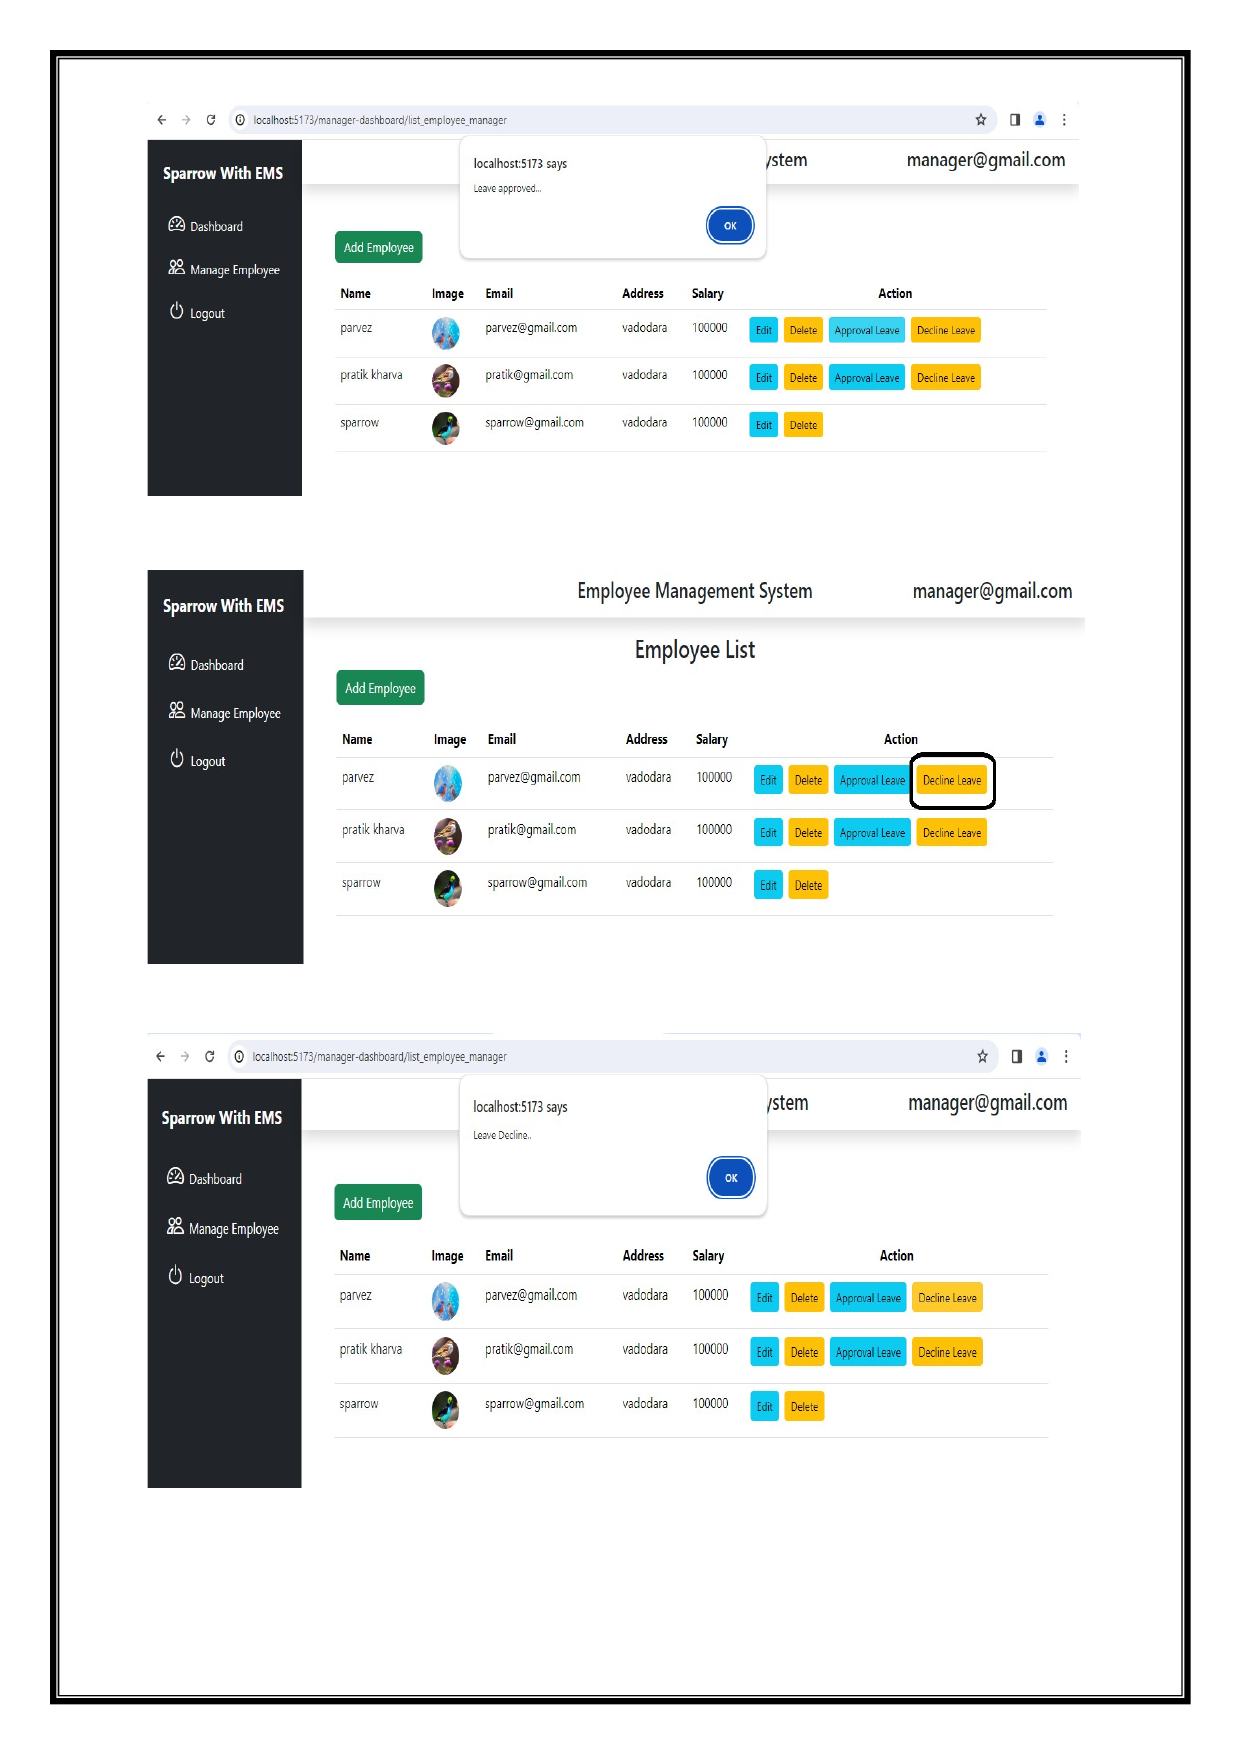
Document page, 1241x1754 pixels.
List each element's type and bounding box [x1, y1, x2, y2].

picture [147, 102, 1079, 496]
picture [147, 570, 1086, 964]
picture [147, 1033, 1081, 1488]
